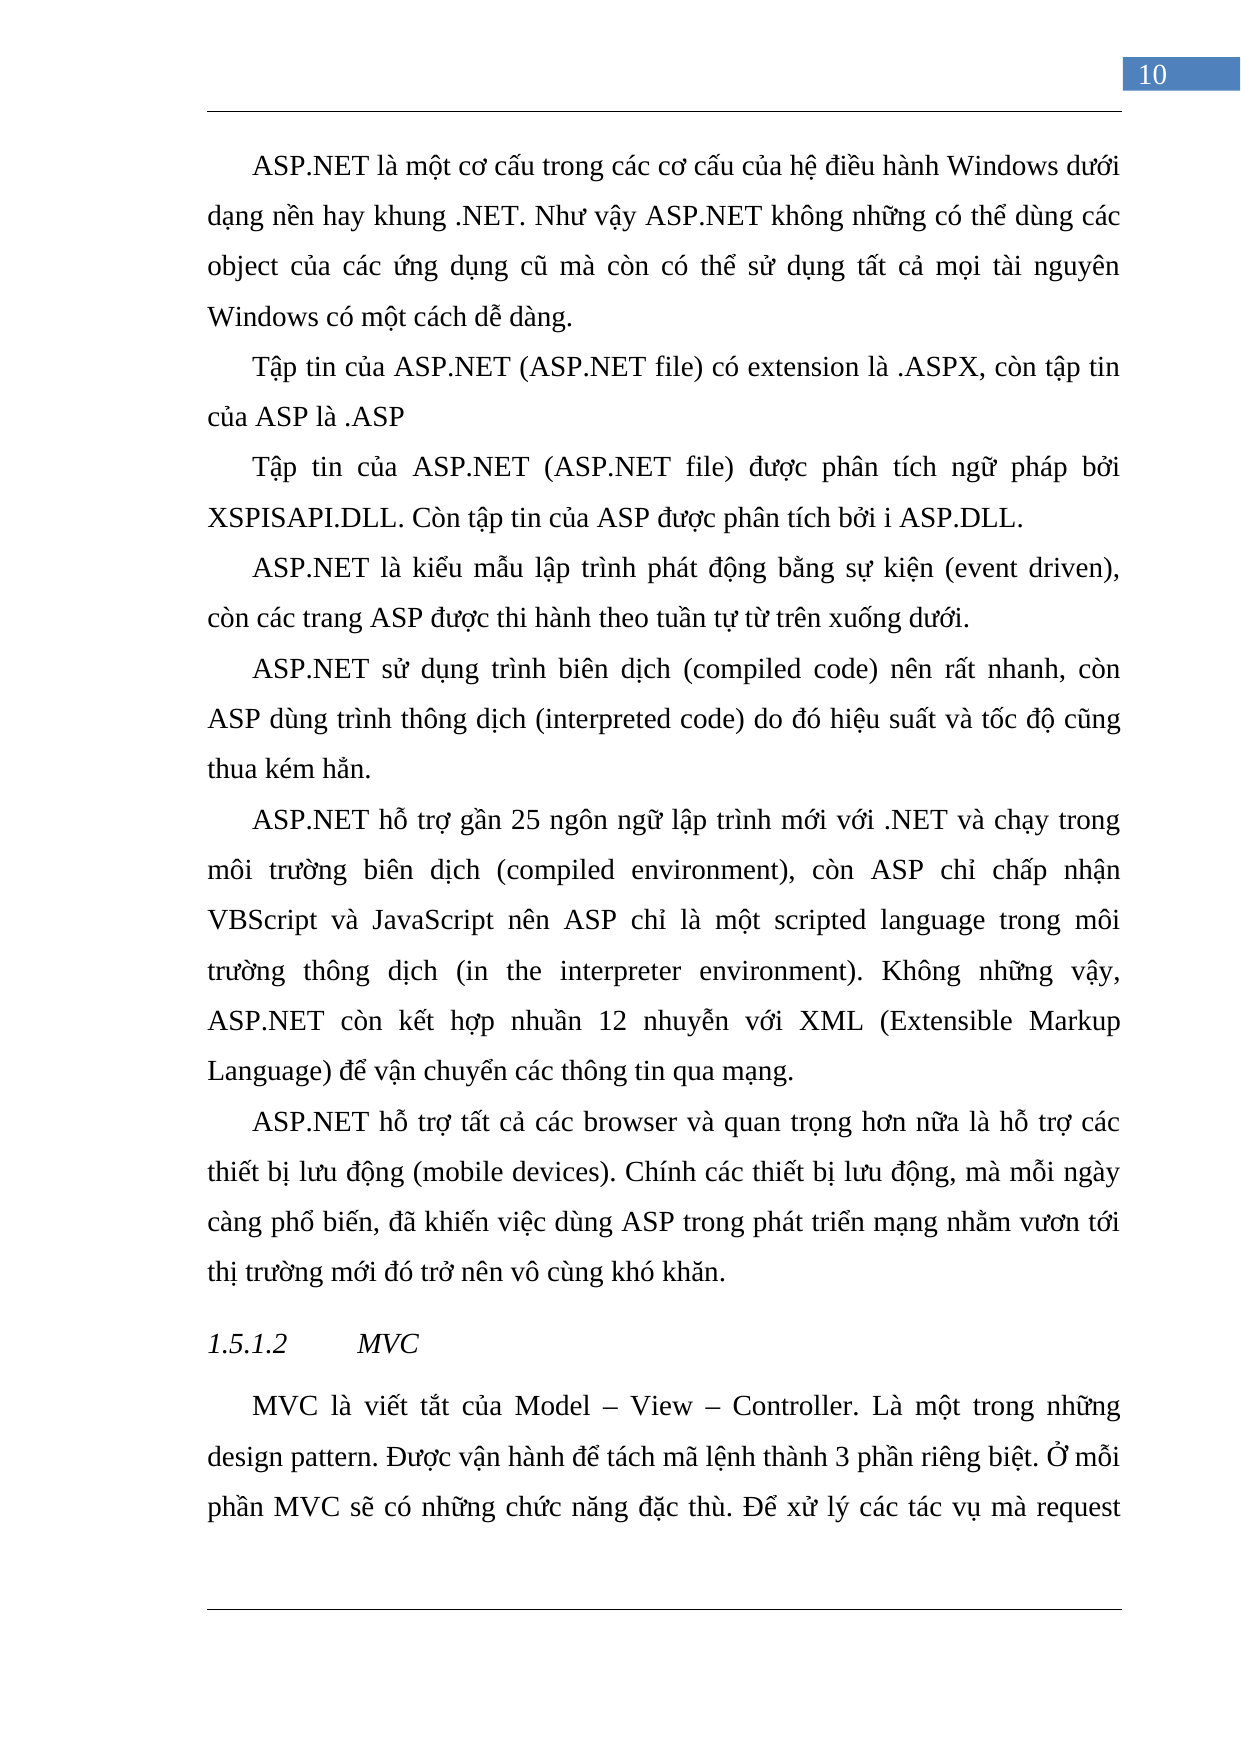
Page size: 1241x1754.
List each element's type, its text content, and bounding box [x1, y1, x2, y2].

subtitle MVC [207, 1326, 1122, 1359]
text Tập tin của ASP.NET (ASP.NET file) có extension là .ASPX, còn tập tin của ASP là .ASP [207, 349, 1122, 433]
text ASP.NET sử dụng trình biên dịch (compiled code) nên rất nhanh, còn ASP dùng trình thông dịch (interpreted code) do đó hiệu suất và tốc độ cũng thua kém hẳn. [207, 651, 1122, 785]
text ASP.NET hỗ trợ tất cả các browser và quan trọng hơn nữa là hỗ trợ các thiết bị lưu động (mobile devices). Chính các thiết bị lưu động, mà mỗi ngày càng phổ biến, đã khiến việc dùng ASP trong phát triển mạng nhằm vươn tới thị trường mới đó trở nên vô cùng khó khăn. [207, 1104, 1122, 1288]
text Tập tin của ASP.NET (ASP.NET file) được phân tích ngữ pháp bởi XSPISAPI.DLL. Còn tập tin của ASP được phân tích bởi i ASP.DLL. [207, 449, 1122, 533]
text ASP.NET là một cơ cấu trong các cơ cấu của hệ điều hành Windows dưới dạng nền hay khung .NET. Như vậy ASP.NET không những có thể dùng các object của các ứng dụng cũ mà còn có thể sử dụng tất cả mọi tài nguyên Windows có một cách dễ dàng. [207, 148, 1122, 332]
text ASP.NET là kiểu mẫu lập trình phát động bằng sự kiện (event driven), còn các trang ASP được thi hành theo tuần tự từ trên xuống dưới. [207, 550, 1122, 634]
text ASP.NET hỗ trợ gần 25 ngôn ngữ lập trình mới với .NET và chạy trong môi trường biên dịch (compiled environment), còn ASP chỉ chấp nhận VBScript và JavaScript nên ASP chỉ là một scripted language trong môi trường thông dịch (in the interpreter environment). Không những vậy, ASP.NET còn kết hợp nhuần 12 nhuyễn với XML (Extensible Markup Language) để vận chuyển các thông tin qua mạng. [207, 802, 1122, 1087]
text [207, 1388, 1122, 1523]
